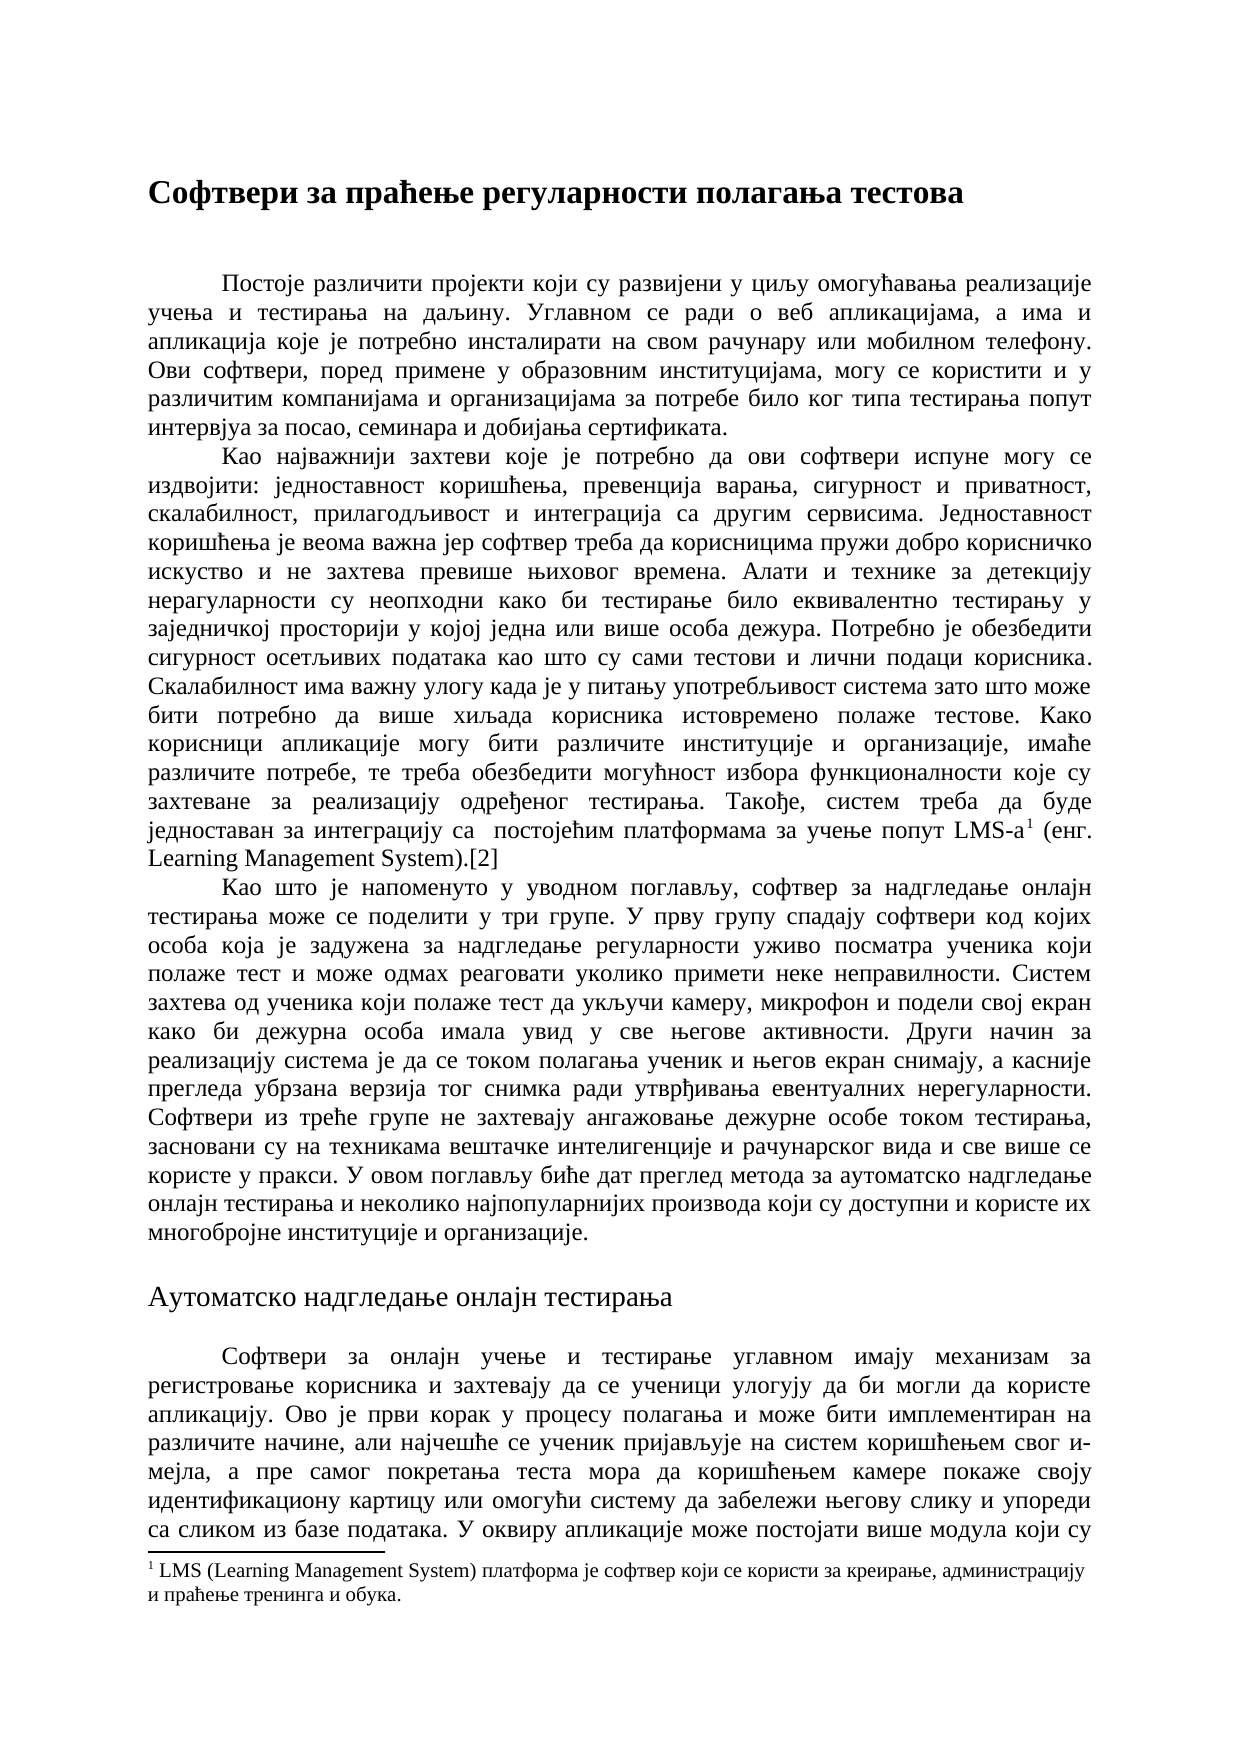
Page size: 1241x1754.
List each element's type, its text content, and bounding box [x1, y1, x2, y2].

text Као што је напоменуто у уводном поглављу, софтвер за надгледање онлајн тестирања може се поделити у три групе. У прву групу спадају софтвери код којих особа која је задужена за надгледање регуларности уживо посматра ученика који полаже тест и може одмах реаговати уколико примети неке неправилности. Систем захтева од ученика који полаже тест да укључи камеру, микрофон и подели свој екран како би дежурна особа имала увид у све његове активности. Други начин за реализацију система је да се током полагања ученик и његов екран снимају, а касније прегледа убрзана верзија тог снимка ради утврђивања евентуалних нерегуларности. Софтвери из треће групе не захтевају ангажовање дежурне особе током тестирања, засновани су на техникама вештачке интелигенције и рачунарског вида и све више се користе у пракси. У овом поглављу биће дат преглед метода за аутоматско надгледање онлајн тестирања и неколико најпопуларнијих производа који су доступни и користе их многобројне институције и организације. [148, 872, 1093, 1246]
text Као најважнији захтеви које је потребно да ови софтвери испуне могу се издвојити: једноставност коришћења, превенција варања, сигурност и приватност, скалабилност, прилагодљивост и интеграција са другим сервисима. Једноставност коришћења је веома важна јер софтвер треба да корисницима пружи добро корисничко искуство и не захтева превише њиховог времена. Алати и технике за детекцију нерагуларности су неопходни како би тестирање било еквивалентно тестирању у заједничкој просторији у којој једна или више особа дежура. Потребно је обезбедити сигурност осетљивих података као што су сами тестови и лични подаци корисника. Скалабилност има важну улогу када је у питању употребљивост система зато што може бити потребно да више хиљада корисника истовремено полаже тестове. Како корисници апликације могу бити различите институције и организације, имаће различите потребе, те треба обезбедити могућност избора функционалности које су захтеване за реализацију одређеног тестирања. Такође, систем треба да буде једноставан за интеграцију са постојећим платформама за учење попут LMS-а (енг. Learning Management System).[2] [148, 441, 1093, 872]
subtitle Софтвери за праћење регуларности полагања тестова [148, 173, 1093, 211]
text Постоје различити пројекти који су развијени у циљу омогућавања реализације учења и тестирања на даљину. Углавном се ради о веб апликацијама, а има и апликација које је потребно инсталирати на свом рачунару или мобилном телефону. Ови софтвери, поред примене у образовним институцијама, могу се користити и у различитим компанијама и организацијама за потребе било ког типа тестирања попут интервјуа за посао, семинара и добијања сертификата. [148, 268, 1093, 441]
subtitle Аутоматско надгледање онлајн тестирања [148, 1279, 1093, 1312]
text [148, 1341, 1093, 1542]
